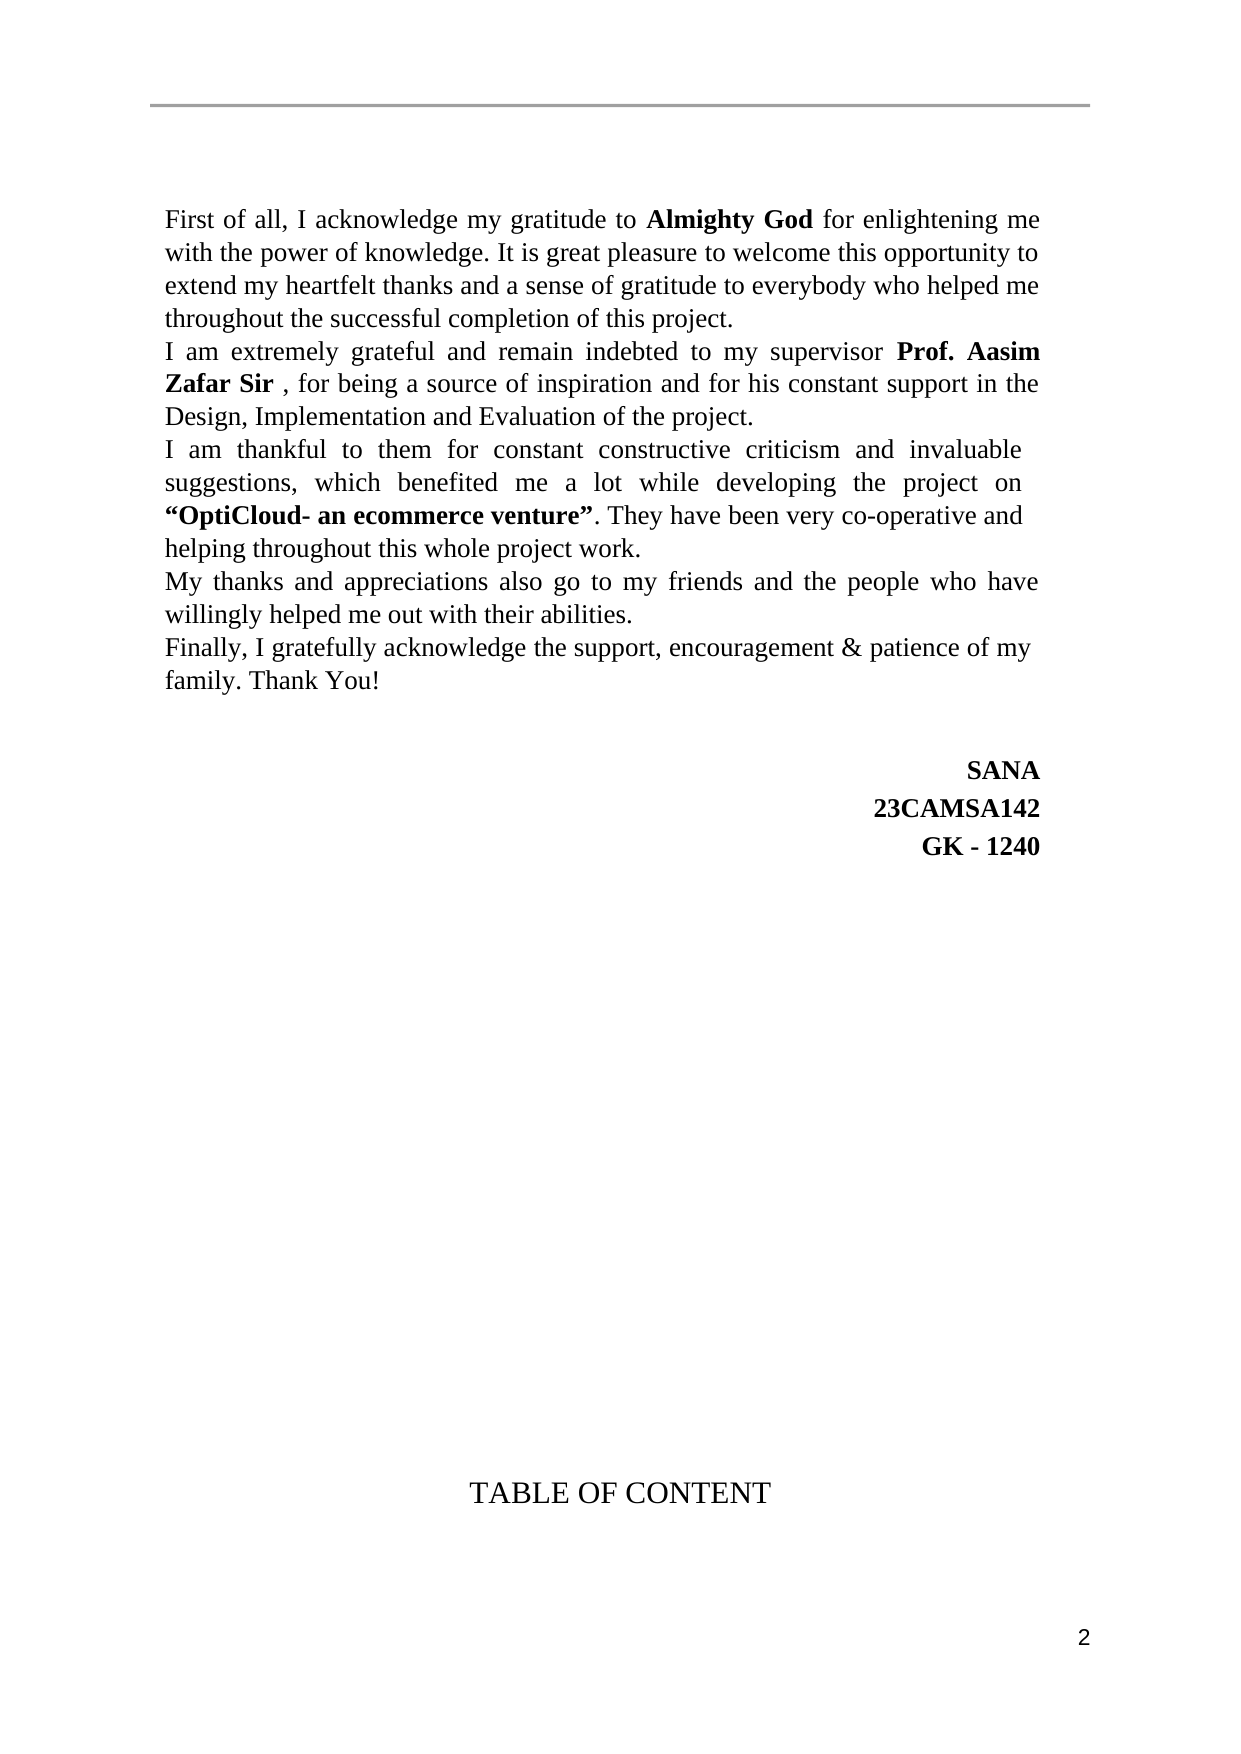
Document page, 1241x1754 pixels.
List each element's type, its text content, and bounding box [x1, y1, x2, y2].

text GK - 1240 [150, 829, 1040, 861]
text Finally, I gratefully acknowledge the support, encouragement & patience of my family. Thank You! [164, 631, 1032, 695]
text SANA [150, 754, 1040, 785]
text My thanks and appreciations also go to my friends and the people who have willingly helped me out with their abilities. [164, 565, 1040, 629]
text I am extremely grateful and remain indebted to my supervisor Prof. Aasim Zafar Sir , for being a source of inspiration and for his constant support in the Design, Implementation and Evaluation of the project. [164, 334, 1040, 432]
text I am thankful to them for constant constructive criticism and invaluable suggestions, which benefited me a lot while developing the project on “OptiCloud- an ecommerce venture”. They have been very co-operative and helping throughout this whole project work. [164, 433, 1023, 563]
text First of all, I acknowledge my gratitude to Almighty God for enlightening me with the power of knowledge. It is great pleasure to welcome this opportunity to extend my heartfelt thanks and a sense of gratitude to everybody who helped me throughout the successful completion of this project. [164, 203, 1040, 333]
text 23CAMSA142 [150, 792, 1040, 823]
text TABLE OF CONTENT [150, 1474, 1090, 1510]
